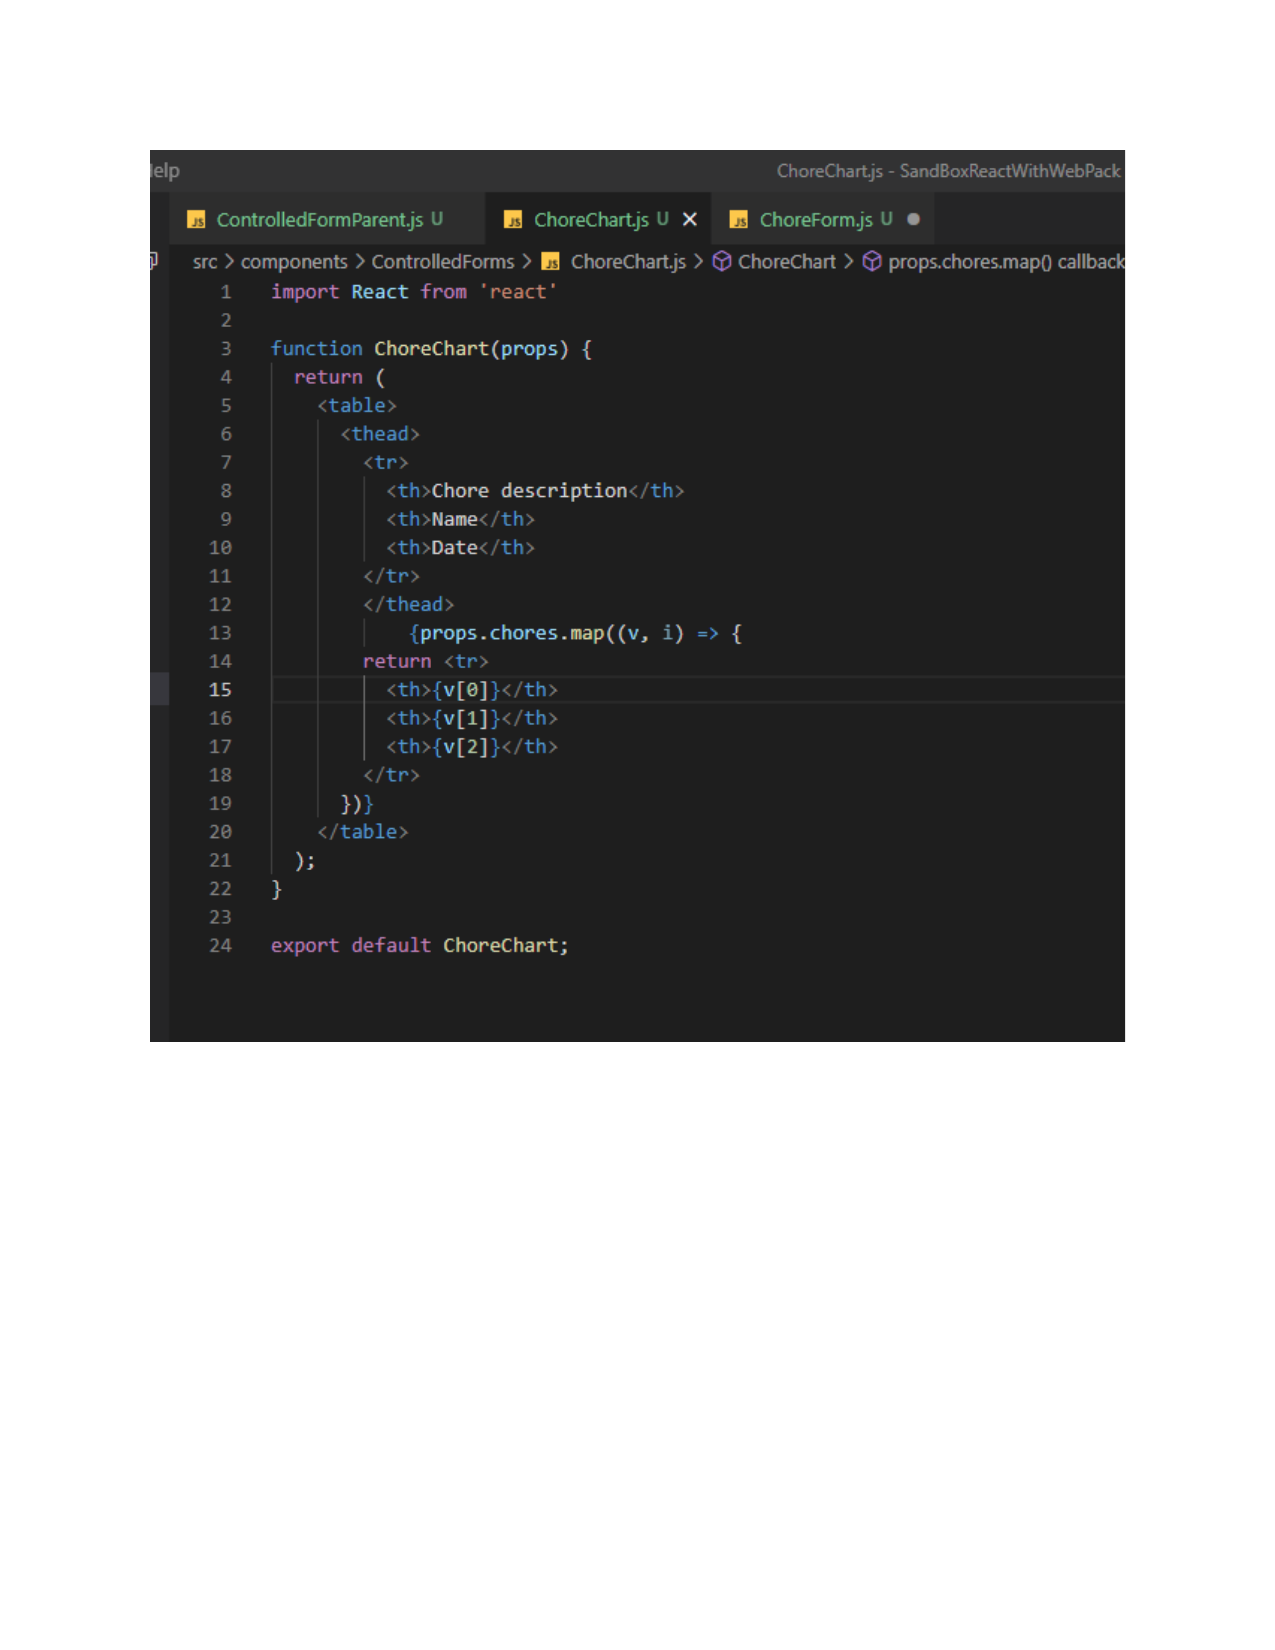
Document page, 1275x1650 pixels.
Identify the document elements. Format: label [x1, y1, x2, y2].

picture [150, 150, 1125, 1042]
